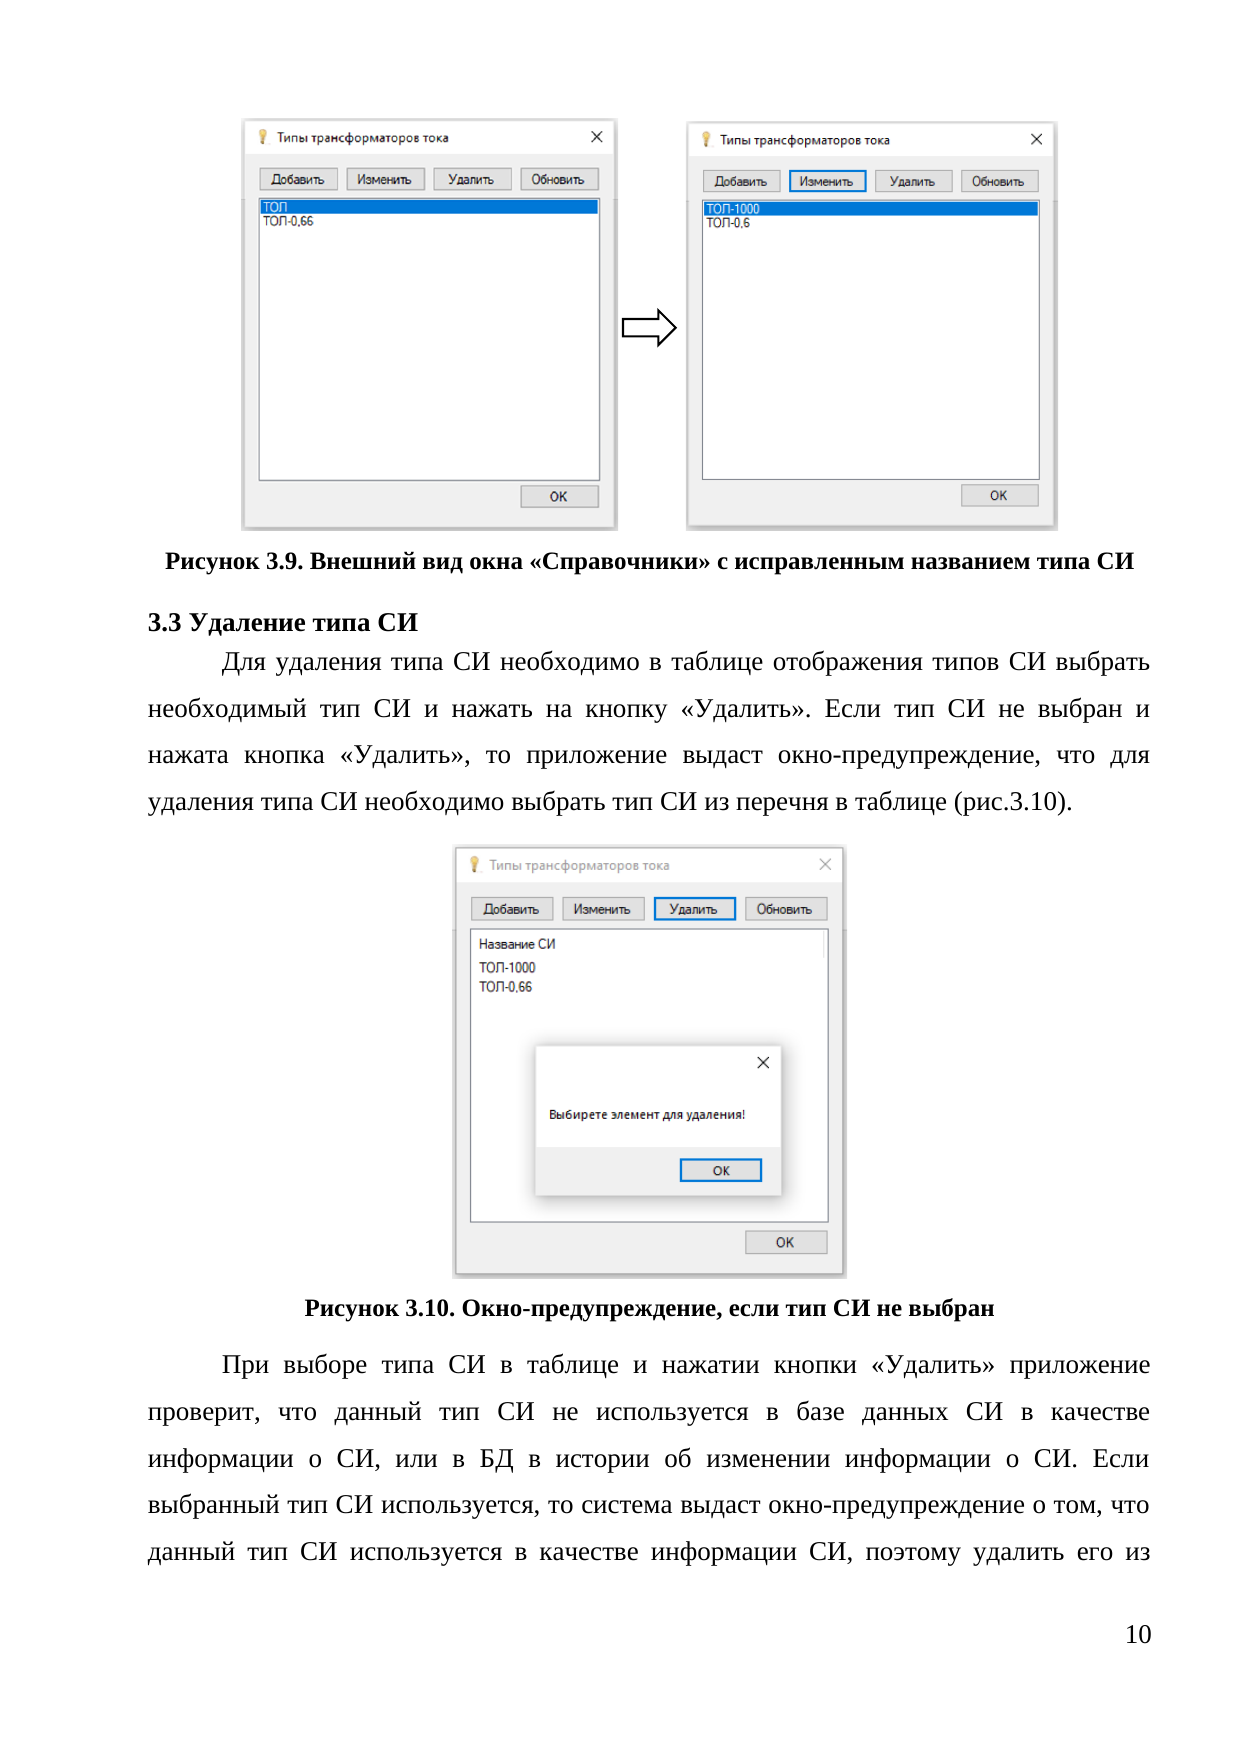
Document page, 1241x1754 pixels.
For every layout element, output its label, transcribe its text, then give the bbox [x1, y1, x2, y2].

picture [241, 118, 619, 531]
picture [685, 121, 1059, 531]
text 3.3 Удаление типа СИ [148, 606, 1152, 637]
text Рисунок 3.10. Окно-предупреждение, если тип СИ не выбран [148, 1293, 1152, 1321]
text Рисунок 3.9. Внешний вид окна «Справочники» с исправленным названием типа СИ [148, 546, 1152, 574]
picture [452, 844, 848, 1279]
text Для удаления типа СИ необходимо в таблице отображения типов СИ выбрать необходимый тип СИ и нажать на кнопку «Удалить». Если тип СИ не выбран и нажата кнопка «Удалить», то приложение выдаст окно-предупреждение, что для удаления типа СИ необходимо выбрать тип СИ из перечня в таблице (рис.3.10). [148, 645, 1152, 816]
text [148, 1348, 1152, 1566]
